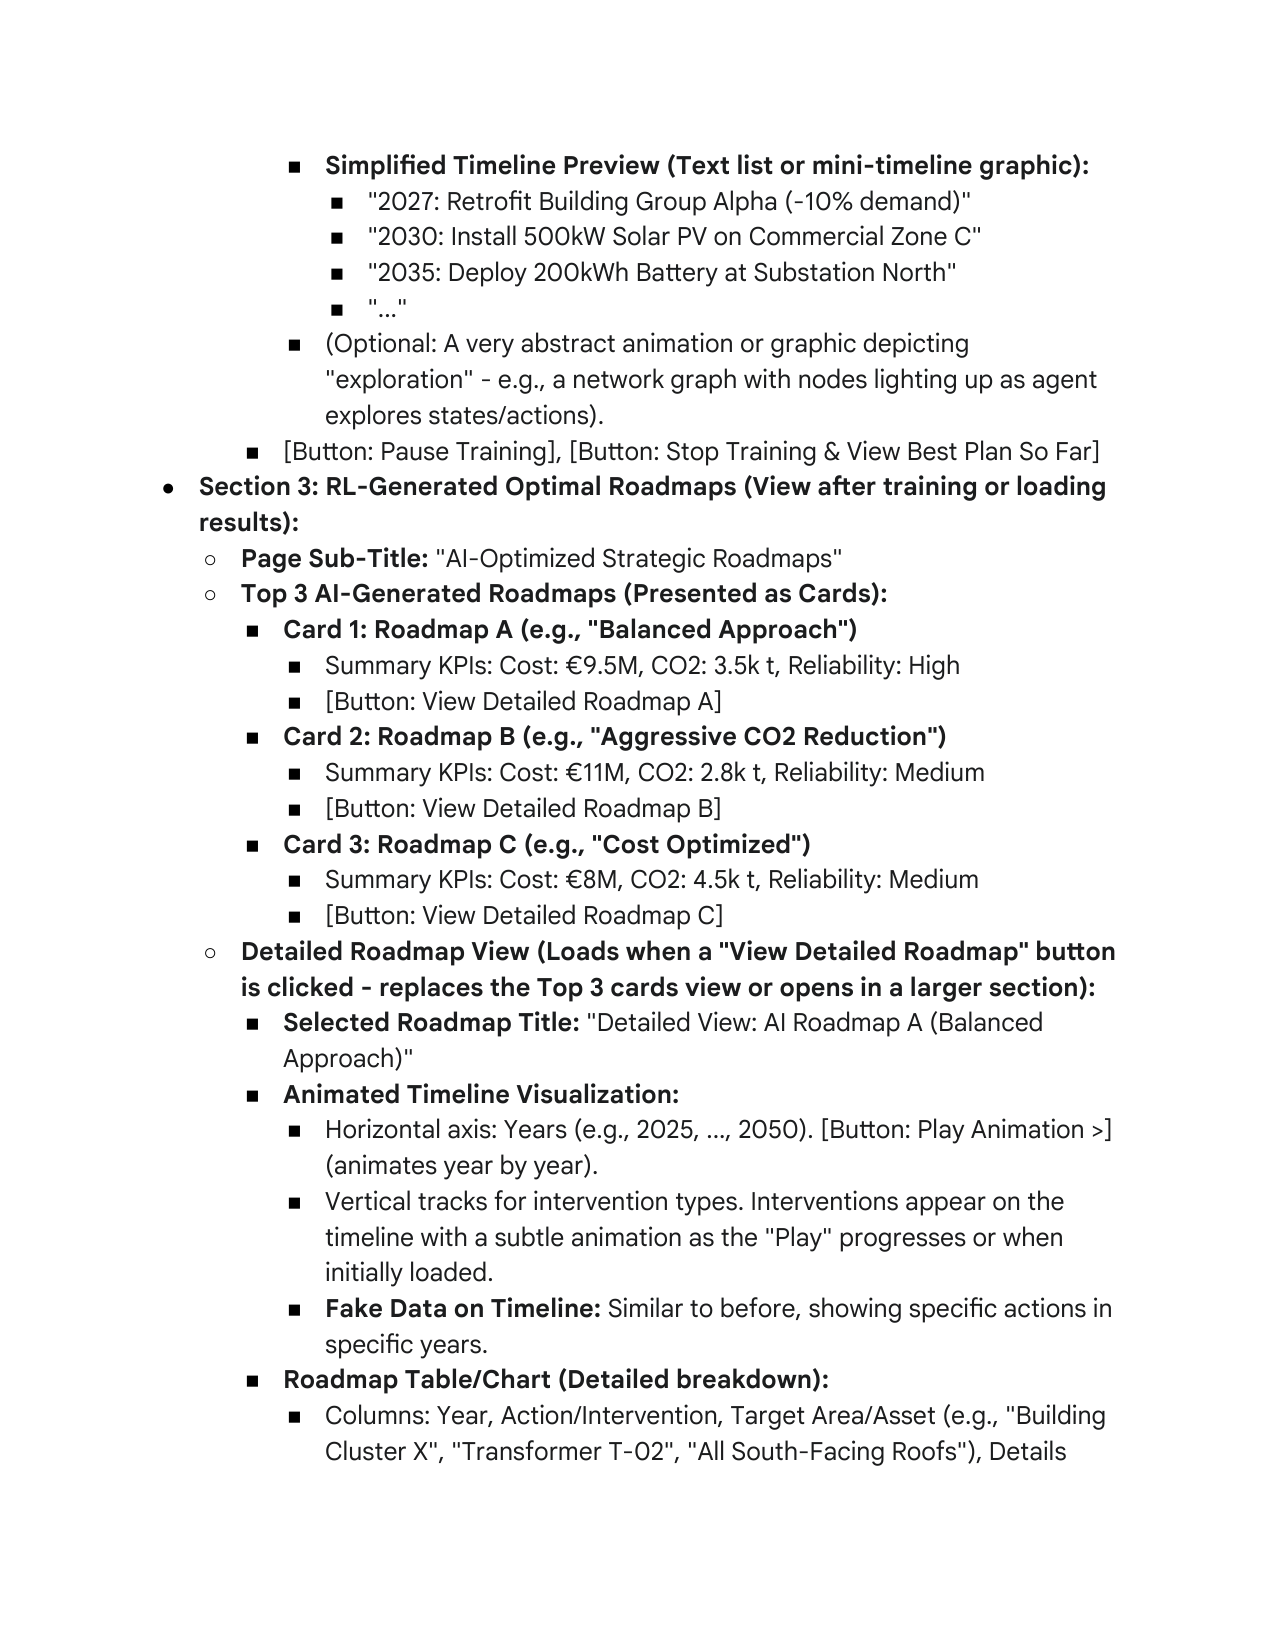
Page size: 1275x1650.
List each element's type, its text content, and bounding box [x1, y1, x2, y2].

list Section 3: RL-Generated Optimal Roadmaps (View after training or loading results): [161, 472, 1125, 539]
list [Button: View Detailed Roadmap A] [287, 686, 1125, 717]
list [287, 1401, 1125, 1468]
list Summary KPIs: Cost: €9.5M, CO2: 3.5k t, Reliability: High [287, 650, 1125, 682]
list "2035: Deploy 200kWh Battery at Substation North" [330, 257, 1125, 288]
list (Optional: A very abstract animation or graphic depicting "exploration" - e.g., a network graph with nodes lighting up as agent explores states/actions). [287, 329, 1125, 431]
list Detailed Roadmap View (Loads when a "View Detailed Roadmap" button is clicked - replaces the Top 3 cards view or opens in a larger section): [203, 936, 1125, 1003]
list Horizontal axis: Years (e.g., 2025, ..., 2050). [Button: Play Animation >] (animates year by year). [287, 1115, 1125, 1182]
list Fake Data on Timeline: Similar to before, showing specific actions in specific years. [287, 1293, 1125, 1360]
list Selected Roadmap Title: "Detailed View: AI Roadmap A (Balanced Approach)" [245, 1007, 1125, 1074]
list "2030: Install 500kW Solar PV on Commercial Zone C" [330, 221, 1125, 253]
list Top 3 AI-Generated Roadmaps (Presented as Cards): [203, 579, 1125, 610]
list Roadmap Table/Chart (Detailed breakdown): [245, 1365, 1125, 1396]
list Page Sub-Title: "AI-Optimized Strategic Roadmaps" [203, 543, 1125, 574]
list Card 1: Roadmap A (e.g., "Balanced Approach") [245, 614, 1125, 646]
list Card 3: Roadmap C (e.g., "Cost Optimized") [245, 829, 1125, 860]
list Simplified Timeline Preview (Text list or mini-timeline graphic): [287, 150, 1125, 181]
list [Button: Pause Training], [Button: Stop Training & View Best Plan So Far] [245, 436, 1125, 467]
list "..." [330, 293, 1125, 324]
list Summary KPIs: Cost: €11M, CO2: 2.8k t, Reliability: Medium [287, 757, 1125, 789]
list [Button: View Detailed Roadmap C] [287, 900, 1125, 932]
list Vertical tracks for intervention types. Interventions appear on the timeline with a subtle animation as the "Play" progresses or when initially loaded. [287, 1186, 1125, 1289]
list [Button: View Detailed Roadmap B] [287, 793, 1125, 824]
list Summary KPIs: Cost: €8M, CO2: 4.5k t, Reliability: Medium [287, 864, 1125, 896]
list Card 2: Roadmap B (e.g., "Aggressive CO2 Reduction") [245, 722, 1125, 753]
list "2027: Retrofit Building Group Alpha (-10% demand)" [330, 186, 1125, 217]
list Animated Timeline Visualization: [245, 1079, 1125, 1110]
